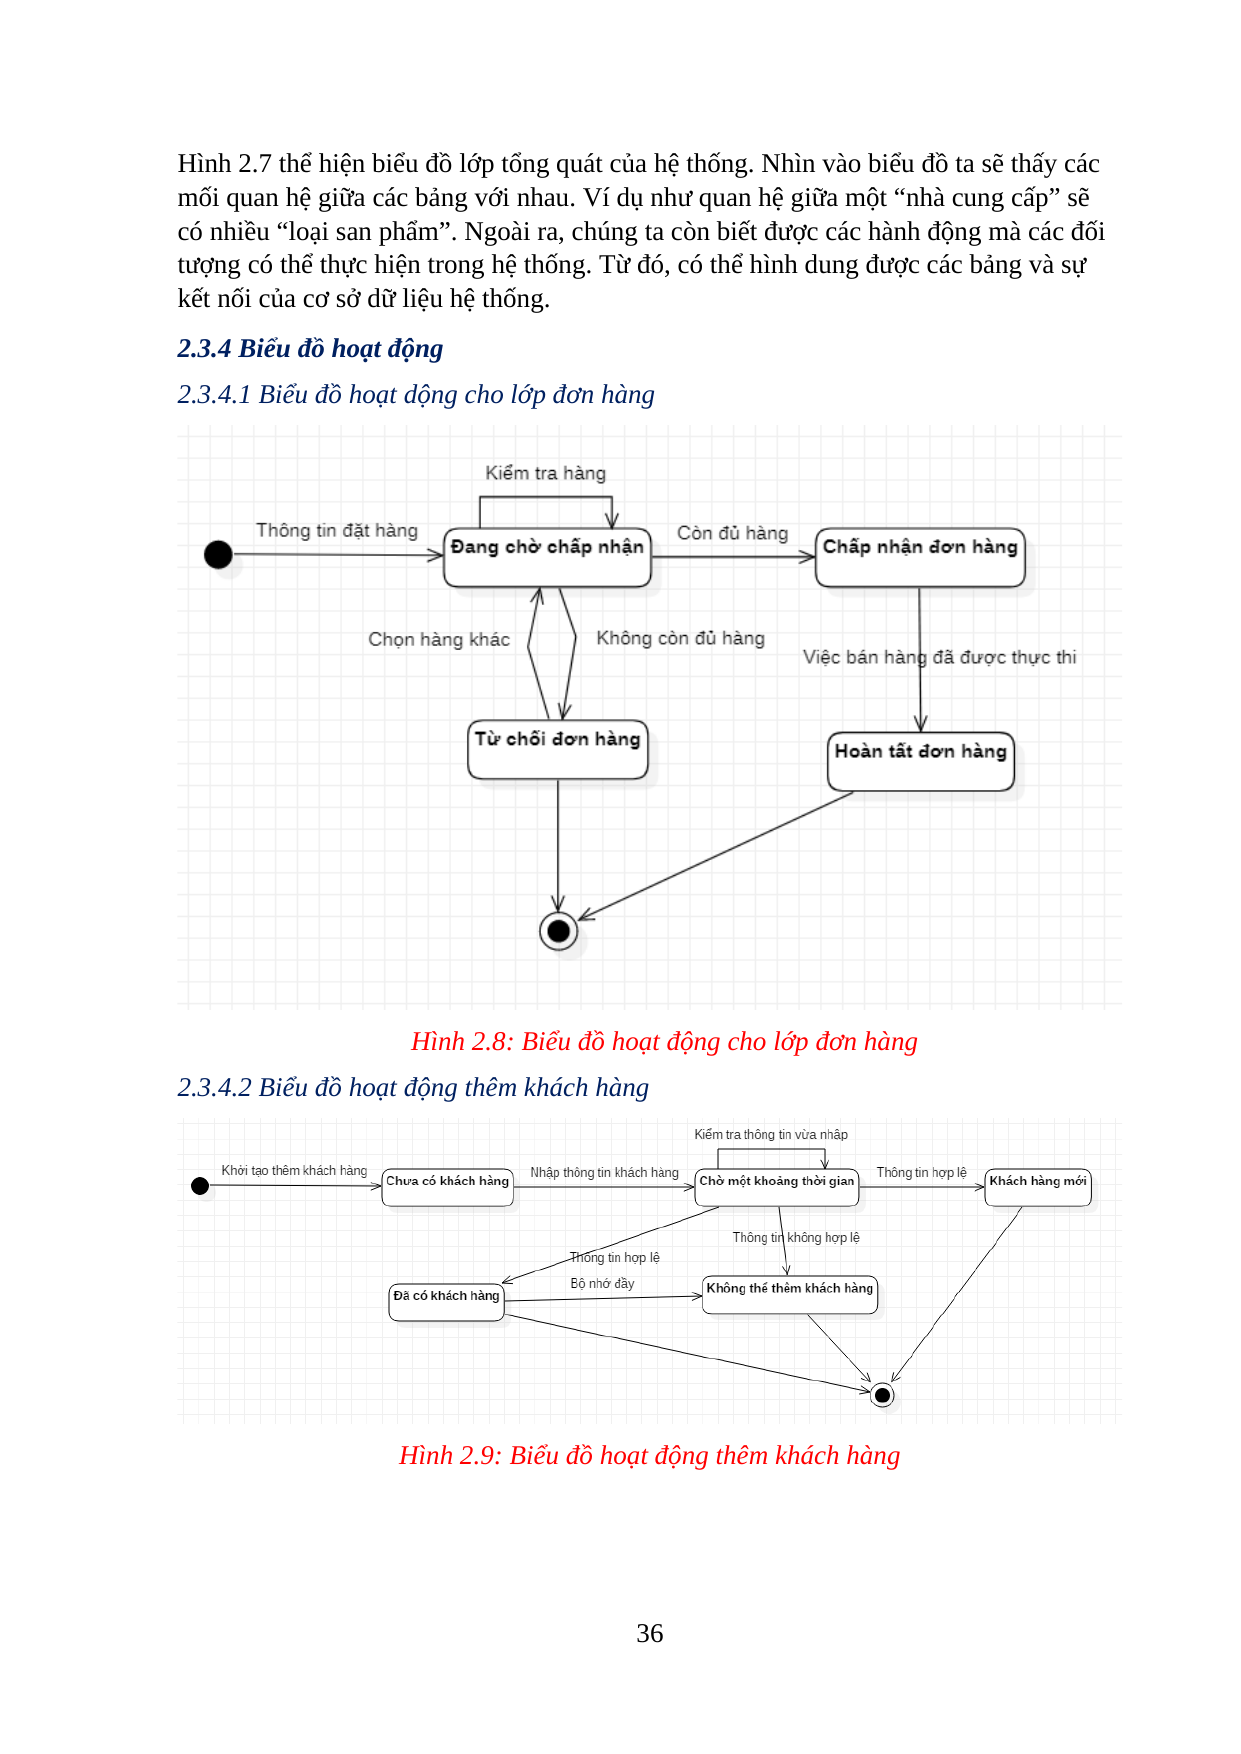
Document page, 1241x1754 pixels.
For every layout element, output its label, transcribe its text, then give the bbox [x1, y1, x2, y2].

text Hình 2.8: Biểu đồ hoạt động cho lớp đơn hàng [177, 1025, 1122, 1056]
subtitle 2.3.4 Biểu đồ hoạt động [177, 332, 1122, 363]
subtitle 2.3.4.1 Biểu đồ hoạt dộng cho lớp đơn hàng [177, 379, 1122, 410]
text Hình 2.7 thể hiện biểu đồ lớp tổng quát của hệ thống. Nhìn vào biểu đồ ta sẽ thấy các mối quan hệ giữa các bảng với nhau. Ví dụ như quan hệ giữa một “nhà cung cấp” sẽ có nhiều “loại san phẩm”. Ngoài ra, chúng ta còn biết được các hành động mà các đối tượng có thể thực hiện trong hệ thống. Từ đó, có thể hình dung được các bảng và sự kết nối của cơ sở dữ liệu hệ thống. [177, 148, 1122, 313]
subtitle 2.3.4.2 Biểu đồ hoạt động thêm khách hàng [177, 1072, 1122, 1103]
text Hình 2.9: Biểu đồ hoạt động thêm khách hàng [177, 1439, 1122, 1470]
picture [177, 425, 1123, 1010]
picture [177, 1118, 1123, 1424]
